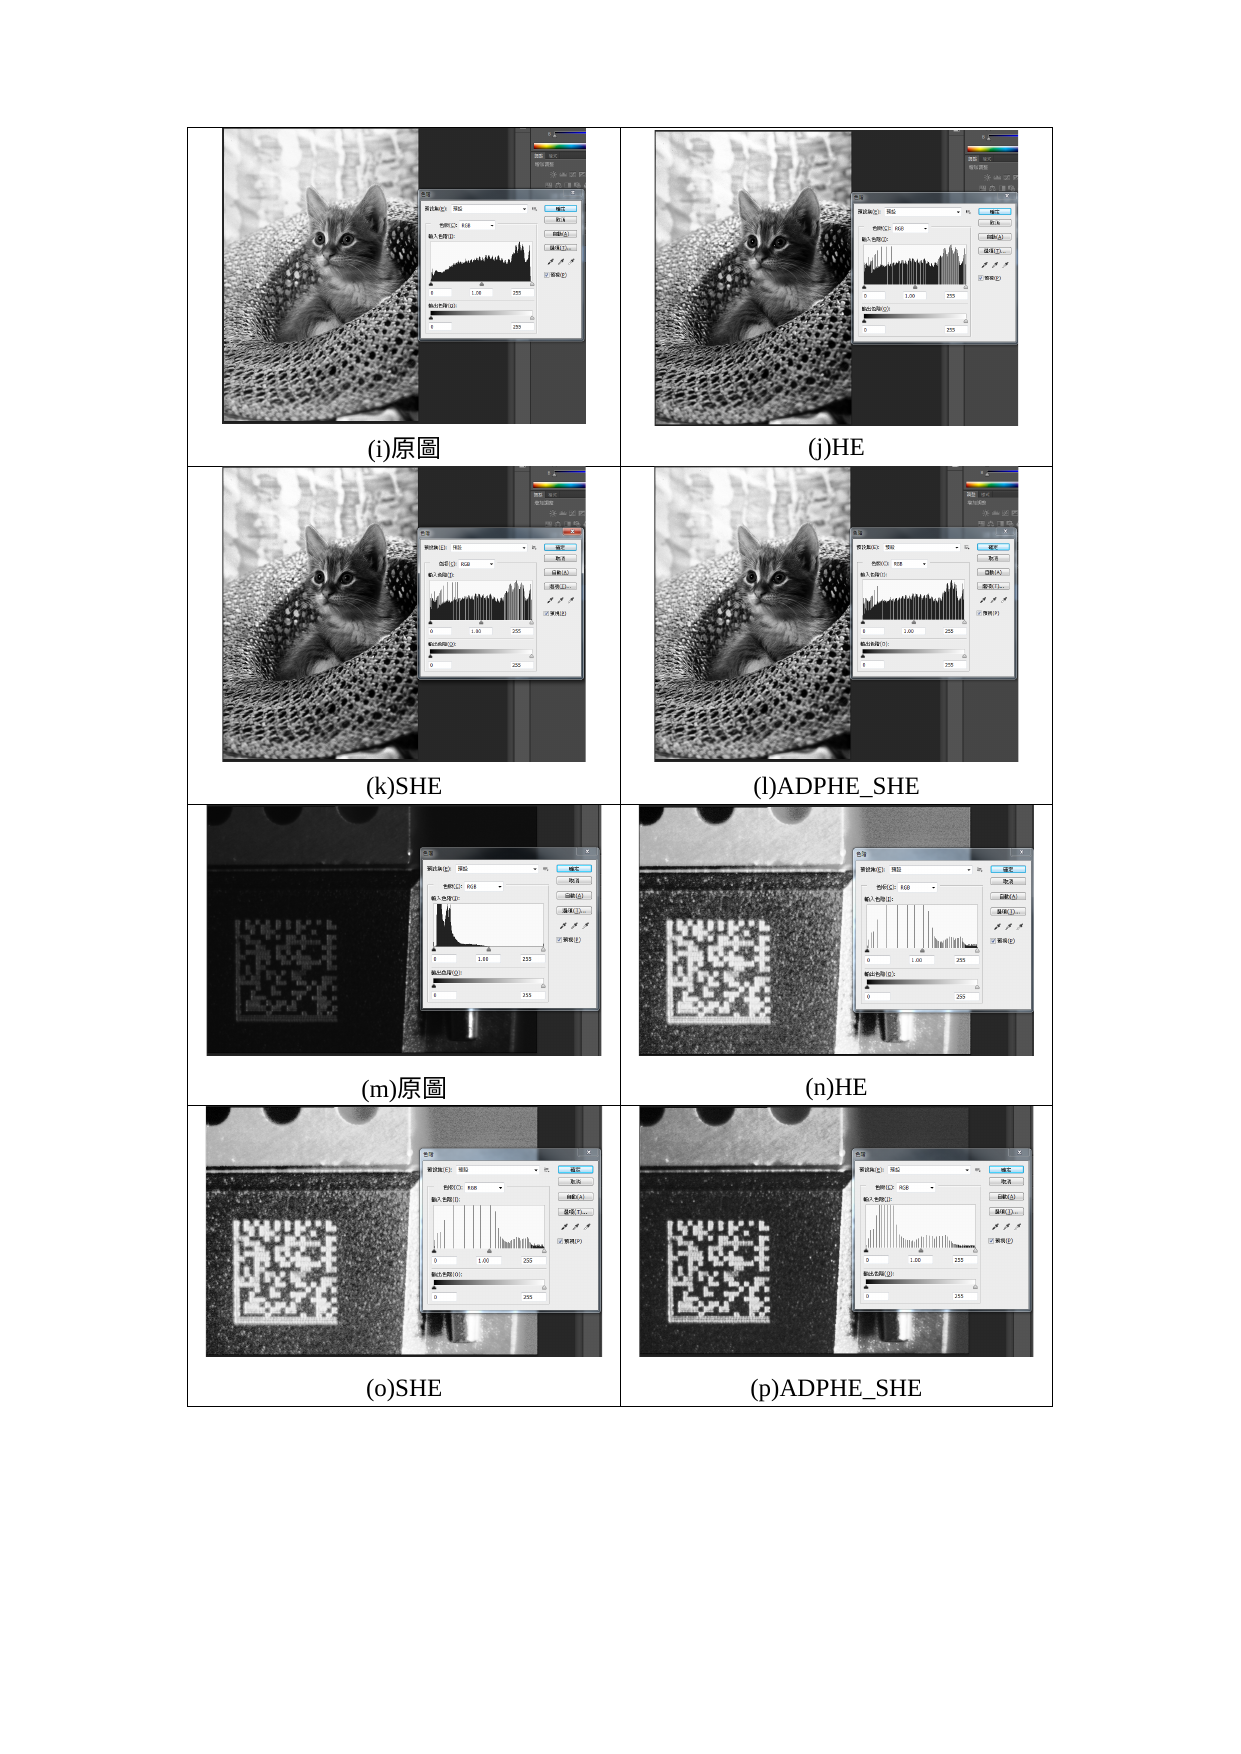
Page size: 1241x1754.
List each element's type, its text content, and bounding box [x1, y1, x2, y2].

picture [638, 805, 1034, 1056]
table_cell (m)原圖 [188, 805, 620, 1105]
table_cell (l)ADPHE_SHE [621, 467, 1052, 804]
table_cell (o)SHE [188, 1106, 620, 1406]
picture [654, 130, 1019, 426]
table_cell (p)ADPHE_SHE [621, 1106, 1052, 1406]
picture [639, 1106, 1034, 1357]
picture [654, 466, 1019, 762]
picture [222, 466, 586, 762]
picture [222, 128, 586, 424]
picture [205, 1106, 603, 1357]
picture [206, 805, 602, 1056]
table_header (j)HE [621, 128, 1052, 466]
table_header (i)原圖 [188, 128, 620, 466]
table_cell (n)HE [621, 805, 1052, 1105]
table_cell (k)SHE [188, 467, 620, 804]
